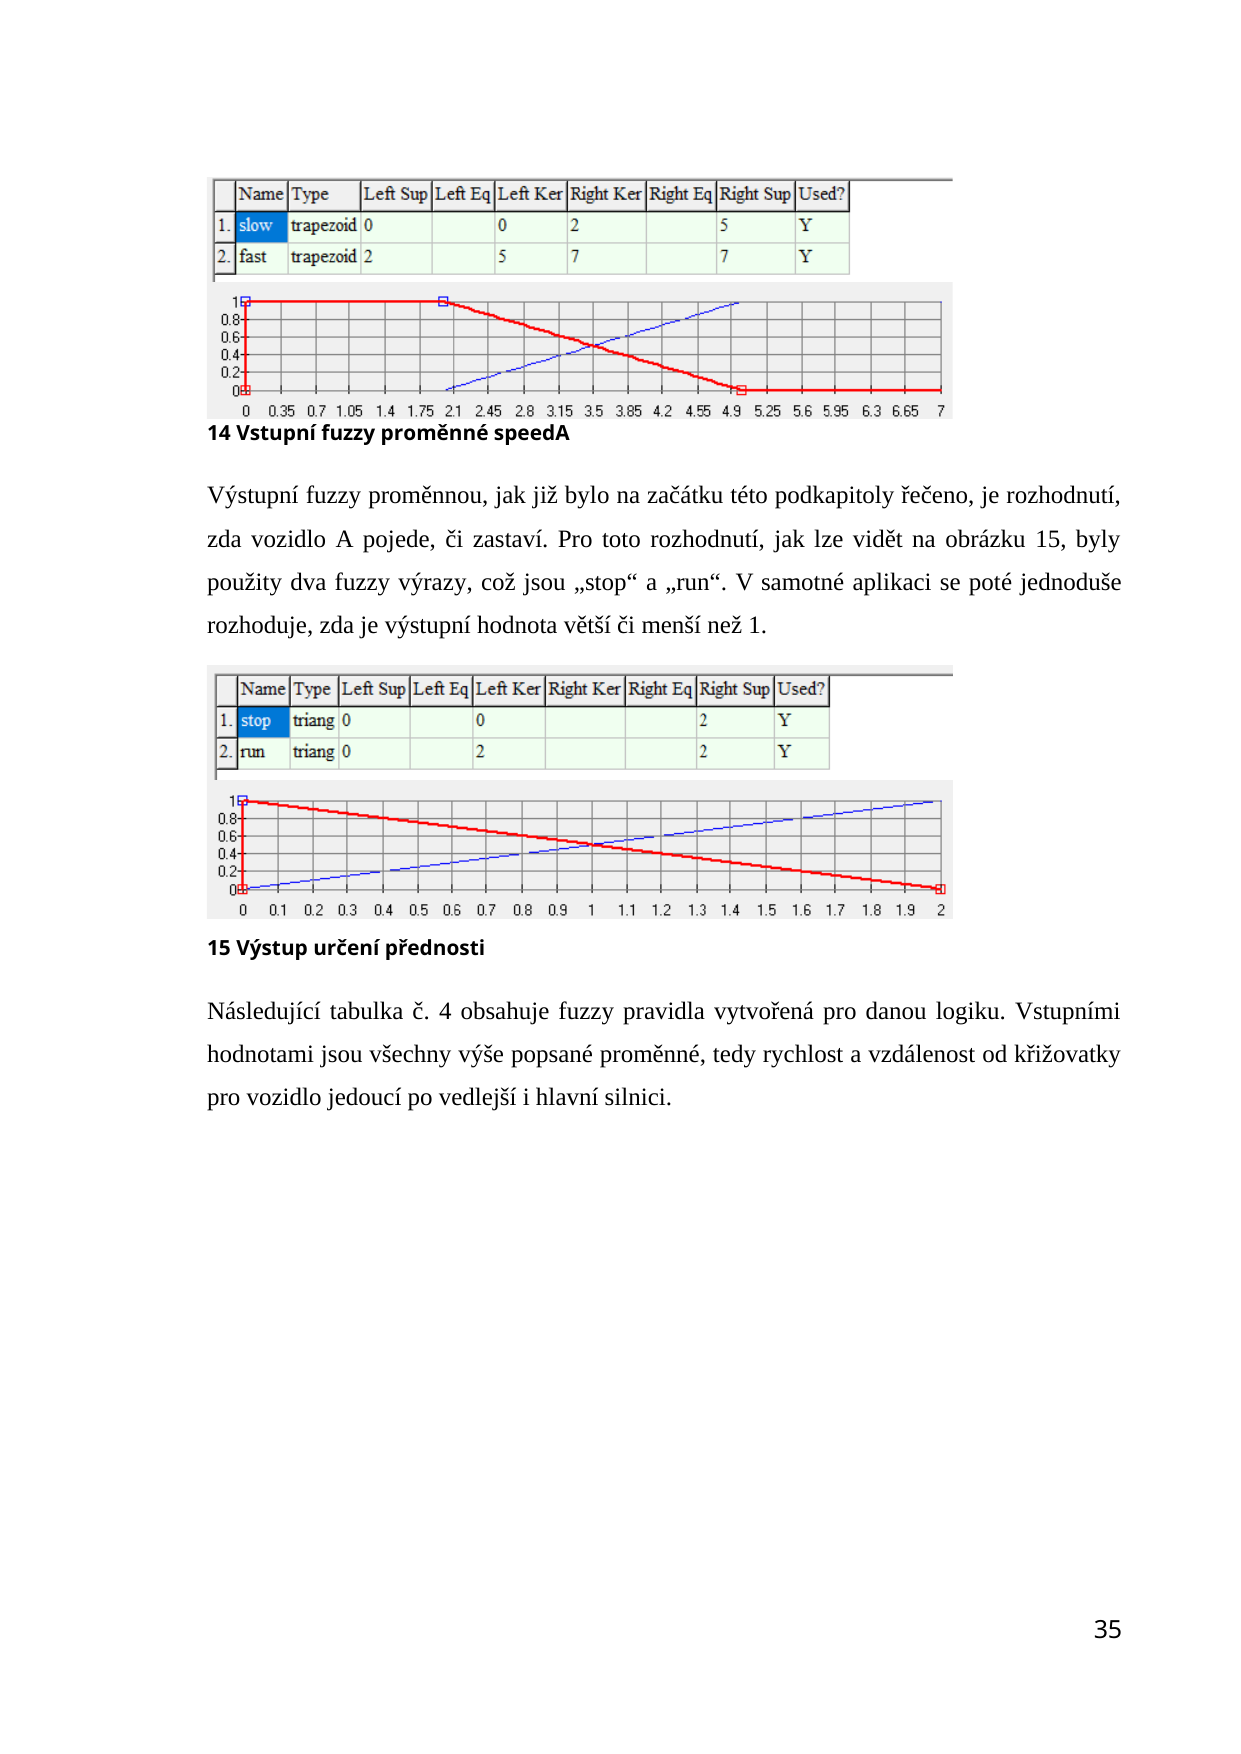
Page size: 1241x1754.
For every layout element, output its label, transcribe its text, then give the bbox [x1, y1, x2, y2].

picture [206, 177, 953, 419]
text Výstupní fuzzy proměnnou, jak již bylo na začátku této podkapitoly řečeno, je rozhodnutí, zda vozidlo A pojede, či zastaví. Pro toto rozhodnutí, jak lze vidět na obrázku 15, byly použity dva fuzzy výrazy, což jsou „stop“ a „run“. V samotné aplikaci se poté jednoduše rozhoduje, zda je výstupní hodnota větší či menší než 1. [207, 481, 1122, 639]
picture [206, 665, 953, 919]
text Následující tabulka č. 4 obsahuje fuzzy pravidla vytvořená pro danou logiku. Vstupními hodnotami jsou všechny výše popsané proměnné, tedy rychlost a vzdálenost od křižovatky pro vozidlo jedoucí po vedlejší i hlavní silnici. [207, 996, 1122, 1111]
text Vstupní fuzzy proměnné speedA [207, 418, 1122, 447]
text 15 Výstup určení přednosti [207, 933, 1122, 962]
